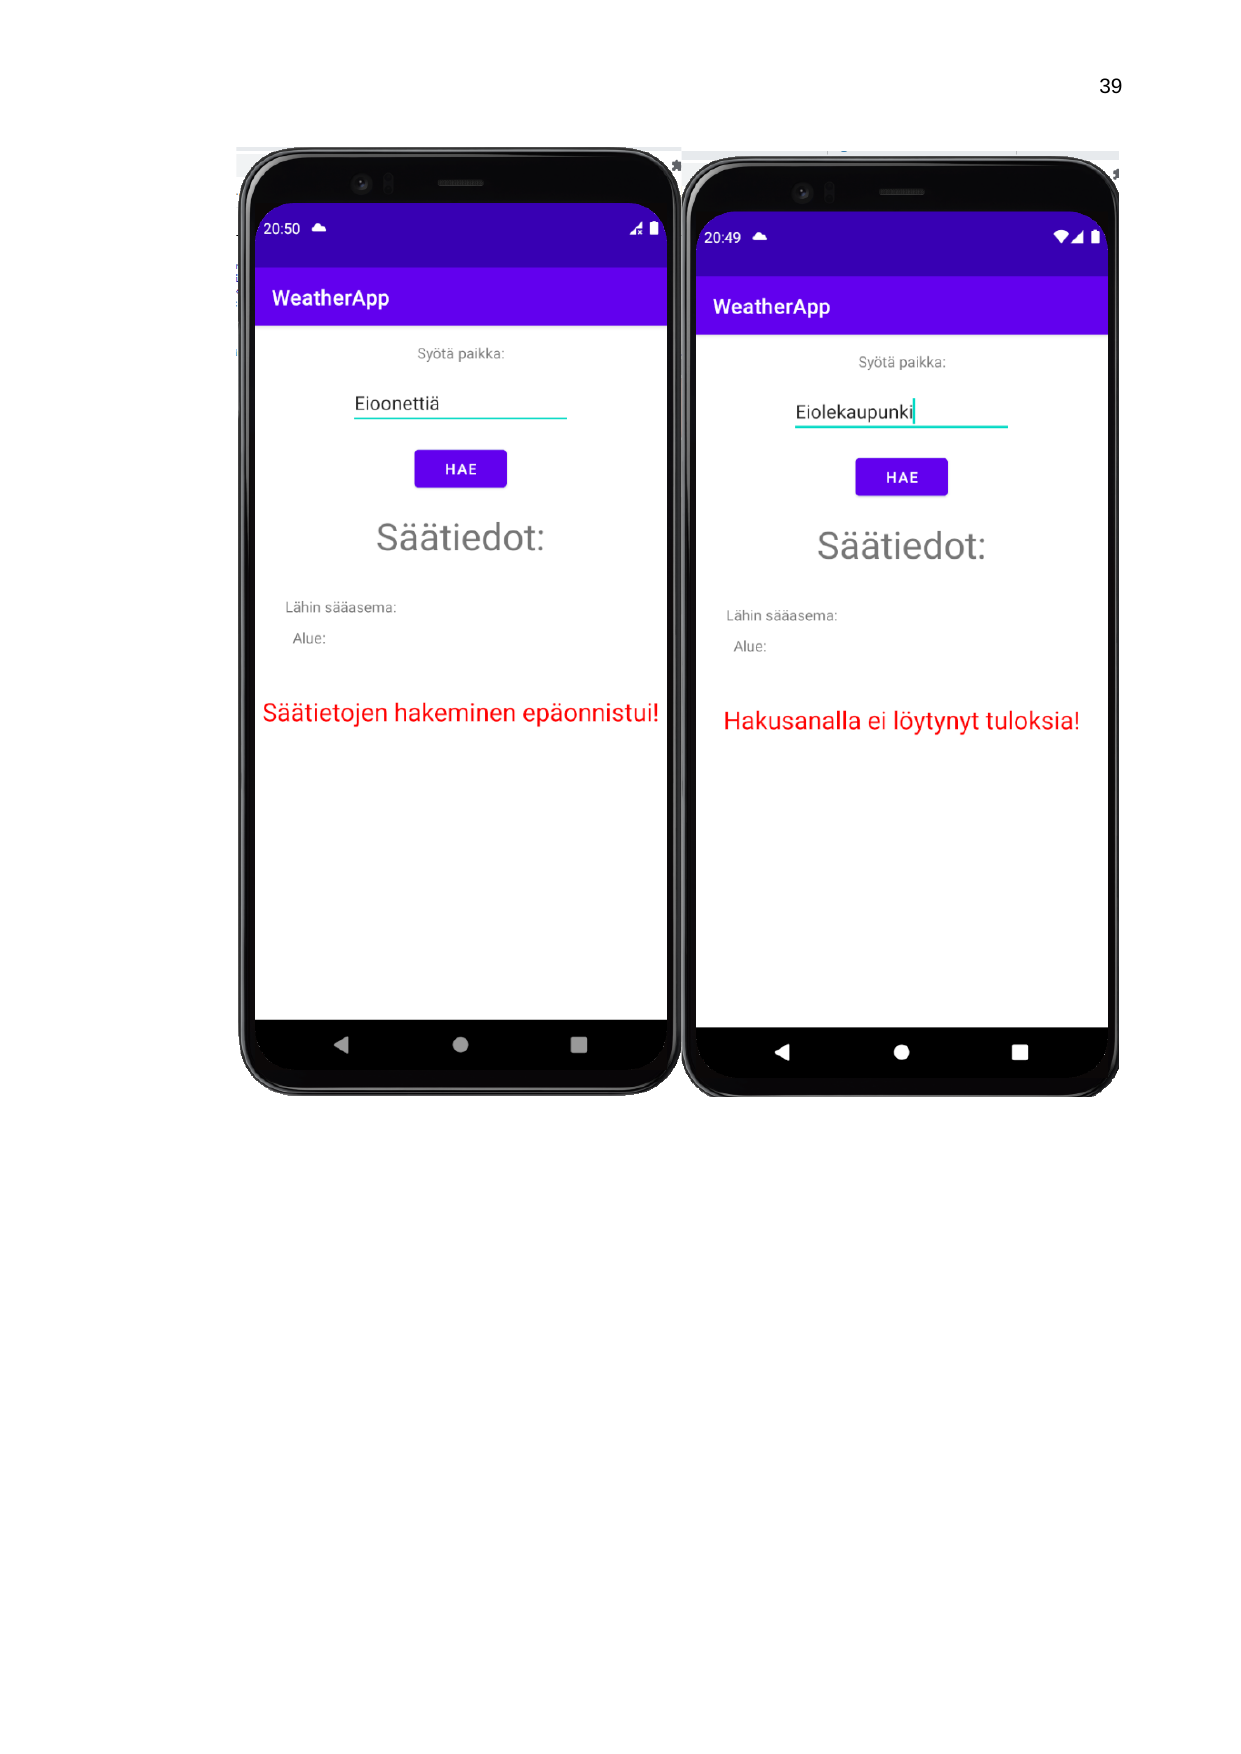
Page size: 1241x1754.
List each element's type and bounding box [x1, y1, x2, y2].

picture [236, 147, 1119, 1097]
